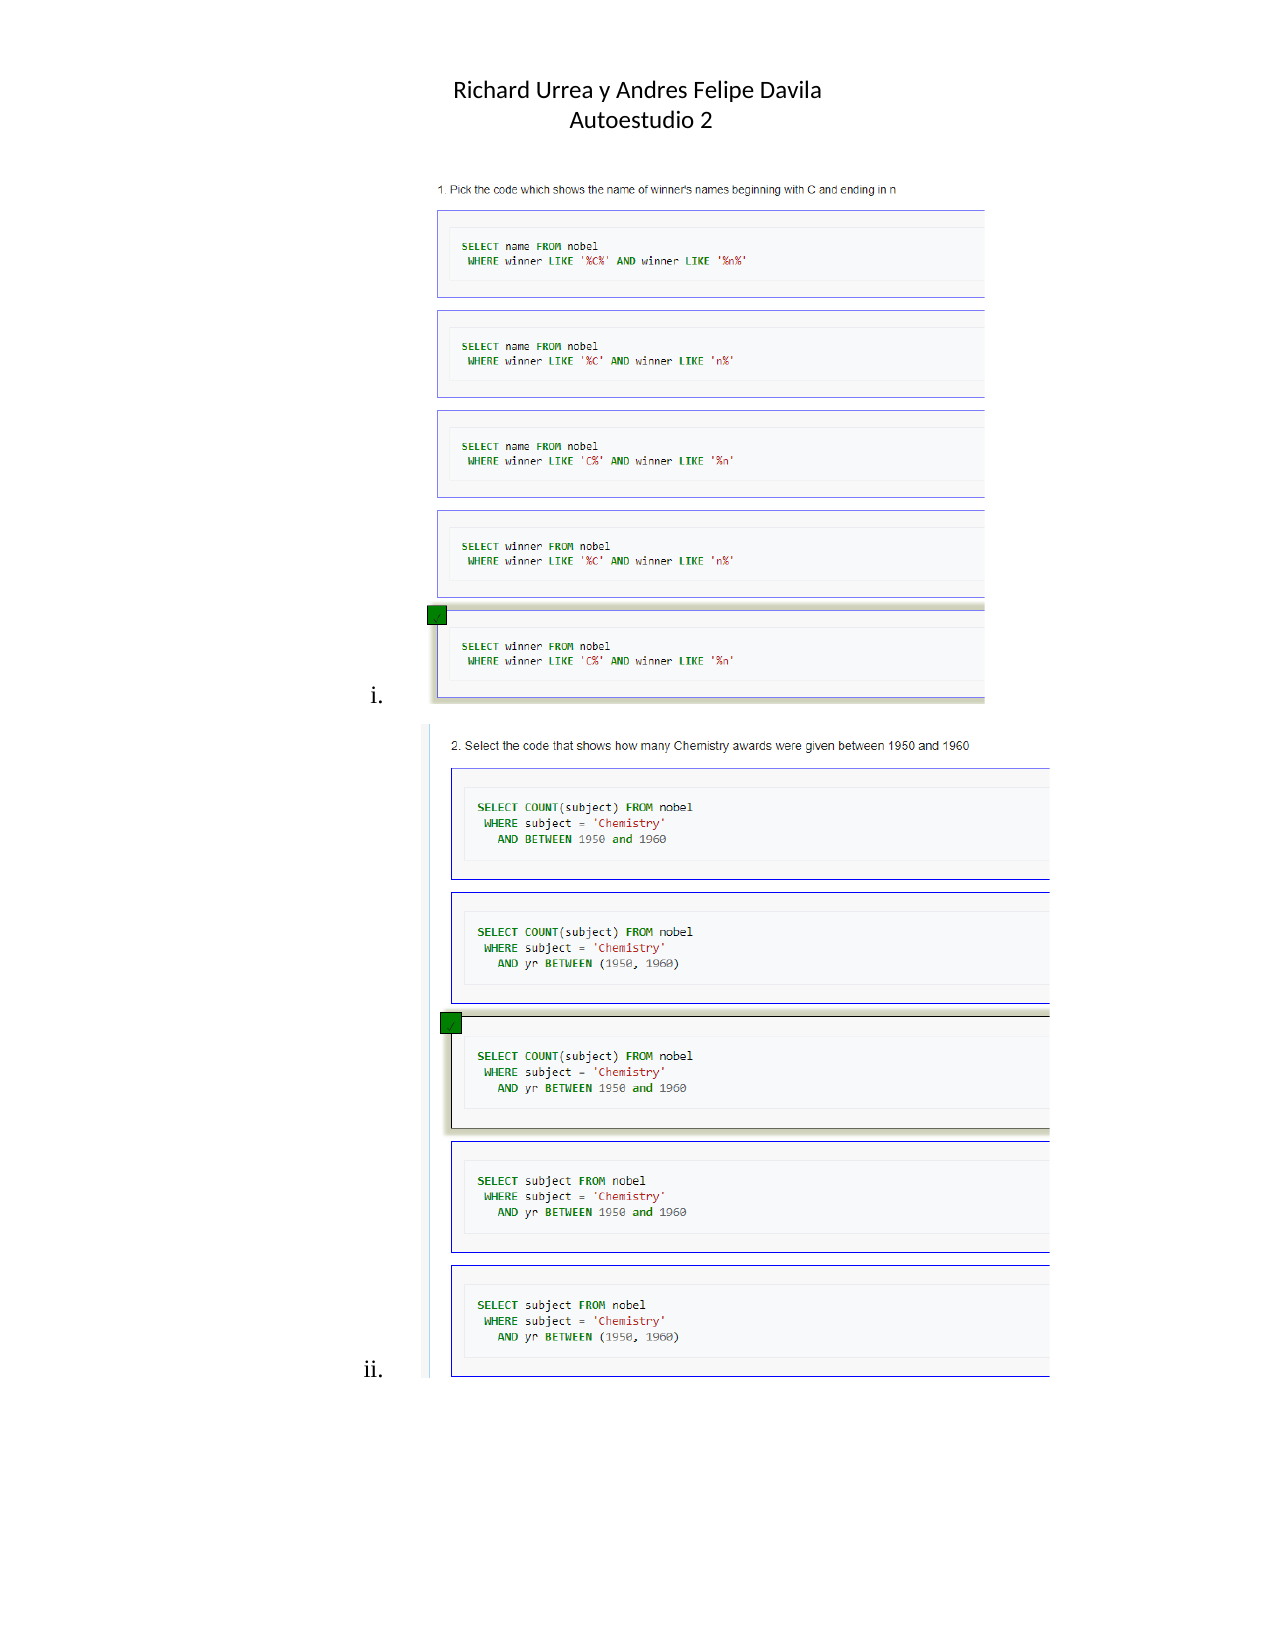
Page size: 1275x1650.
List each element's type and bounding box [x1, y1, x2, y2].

picture [421, 724, 1050, 1378]
picture [421, 165, 985, 704]
